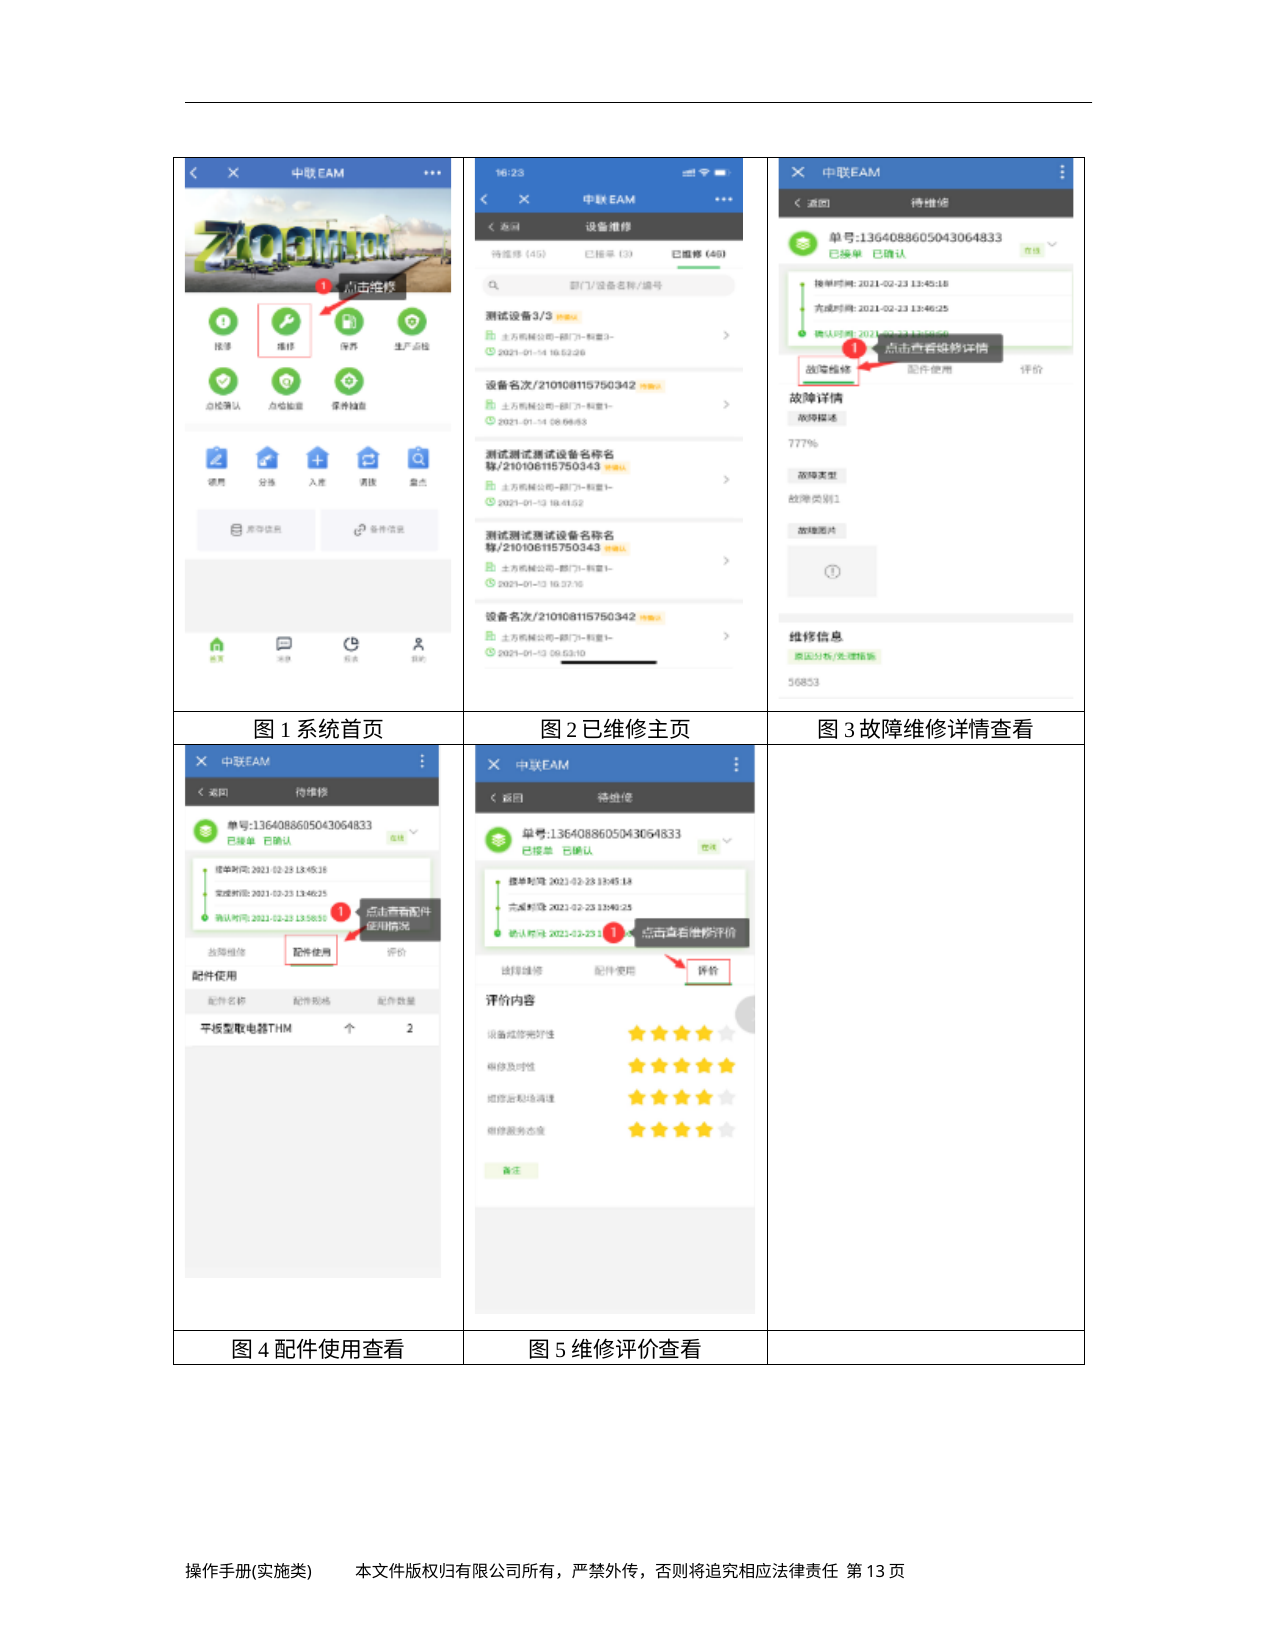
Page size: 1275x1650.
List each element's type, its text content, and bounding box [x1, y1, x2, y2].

table_cell 图5 维修评价查看 [464, 1331, 767, 1364]
picture [184, 745, 442, 1278]
table_cell 图1 系统首页 [174, 712, 463, 744]
table_cell [464, 745, 767, 1330]
picture [474, 745, 755, 1314]
picture [778, 158, 1074, 699]
table_header [174, 158, 463, 711]
table_cell 图2已维修主页 [464, 712, 767, 744]
table_cell 图4 配件使用查看 [174, 1331, 463, 1364]
picture [184, 158, 452, 668]
table_cell [768, 1331, 1084, 1364]
table_cell [768, 745, 1084, 1330]
table_header [464, 158, 767, 711]
picture [474, 158, 743, 669]
table_header [768, 158, 1084, 711]
table_cell [174, 745, 463, 1330]
table_cell 图3故障维修详情查看 [768, 712, 1084, 744]
